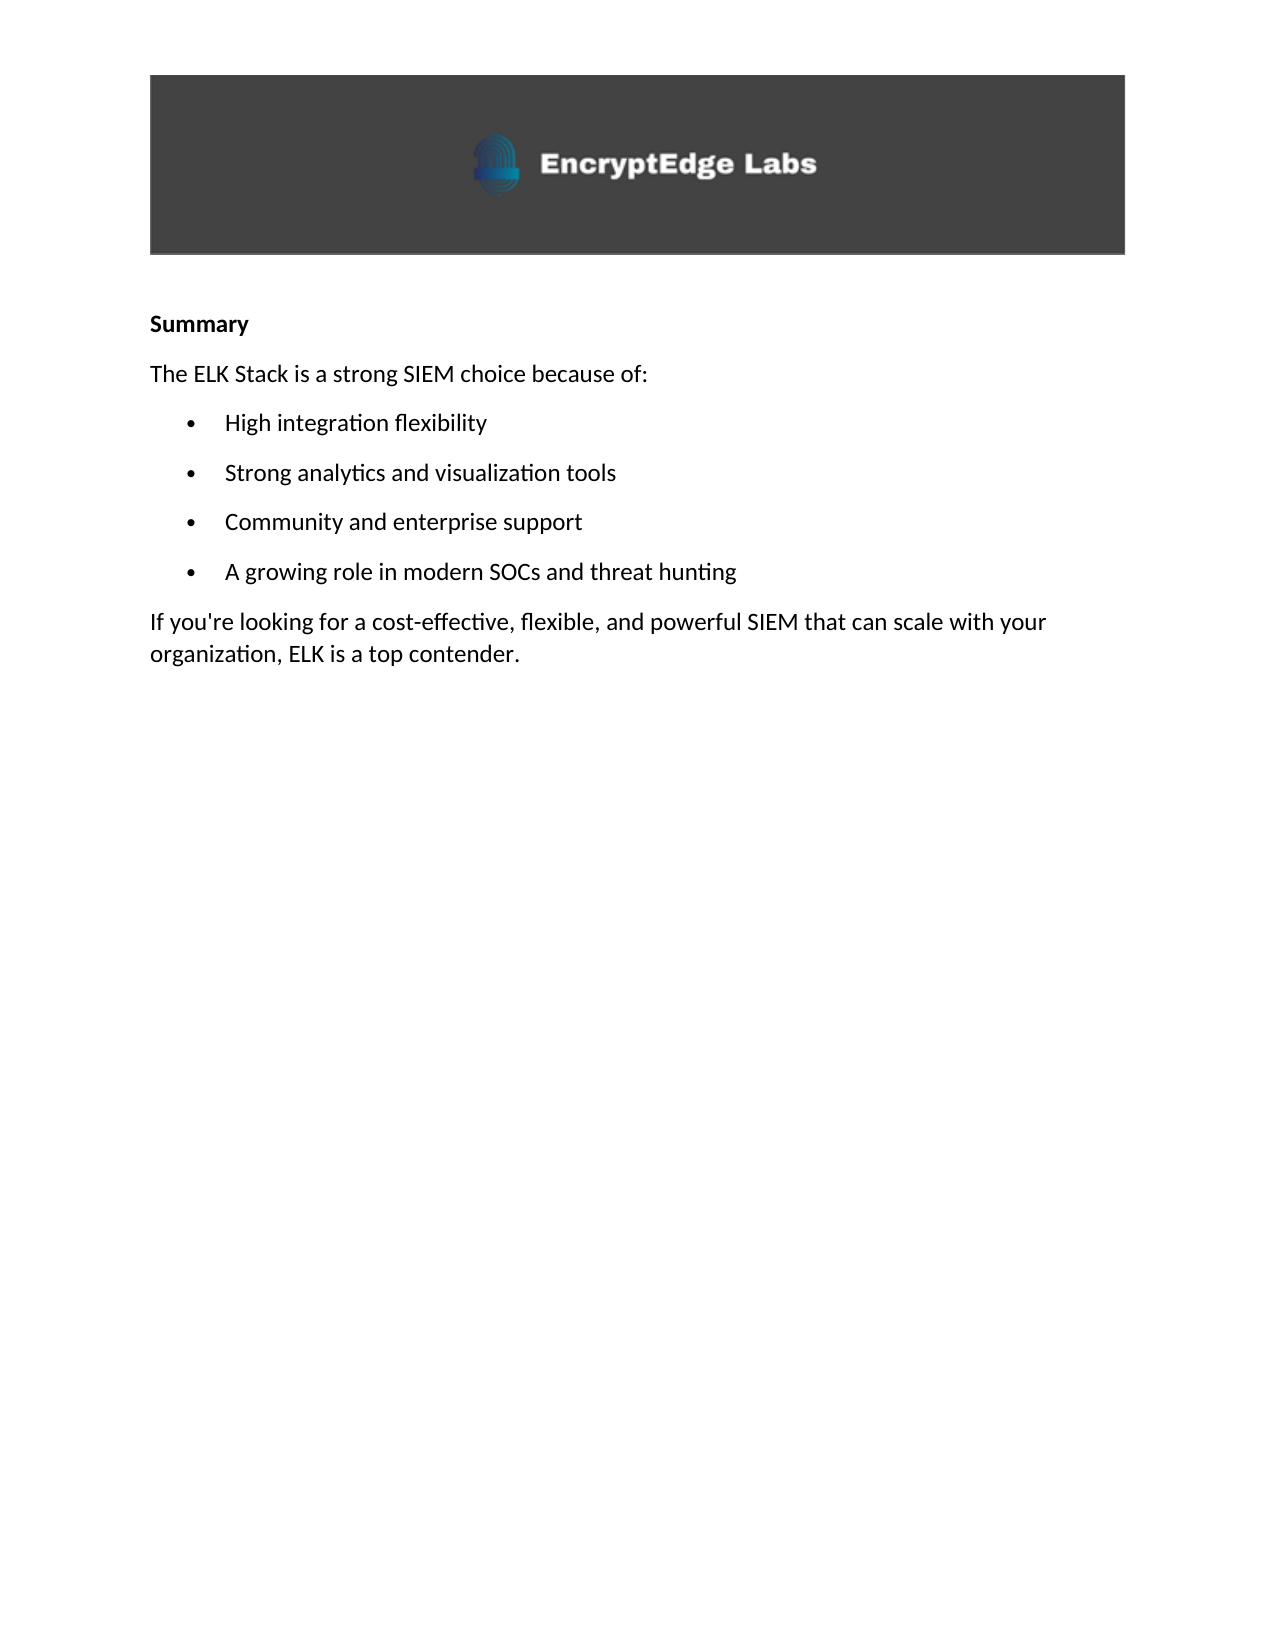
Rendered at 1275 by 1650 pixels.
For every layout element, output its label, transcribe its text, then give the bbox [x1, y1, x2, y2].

text Summary [150, 308, 1125, 339]
text If you're looking for a cost-effective, flexible, and powerful SIEM that can scale with your organization, ELK is a top contender. [150, 606, 1125, 669]
list Community and enterprise support [187, 506, 1125, 537]
list High integration flexibility [187, 407, 1125, 438]
text The ELK Stack is a strong SIEM choice because of: [150, 358, 1125, 388]
list Strong analytics and visualization tools [187, 457, 1125, 487]
list A growing role in modern SOCs and threat hunting [187, 556, 1125, 587]
picture [150, 75, 1125, 255]
